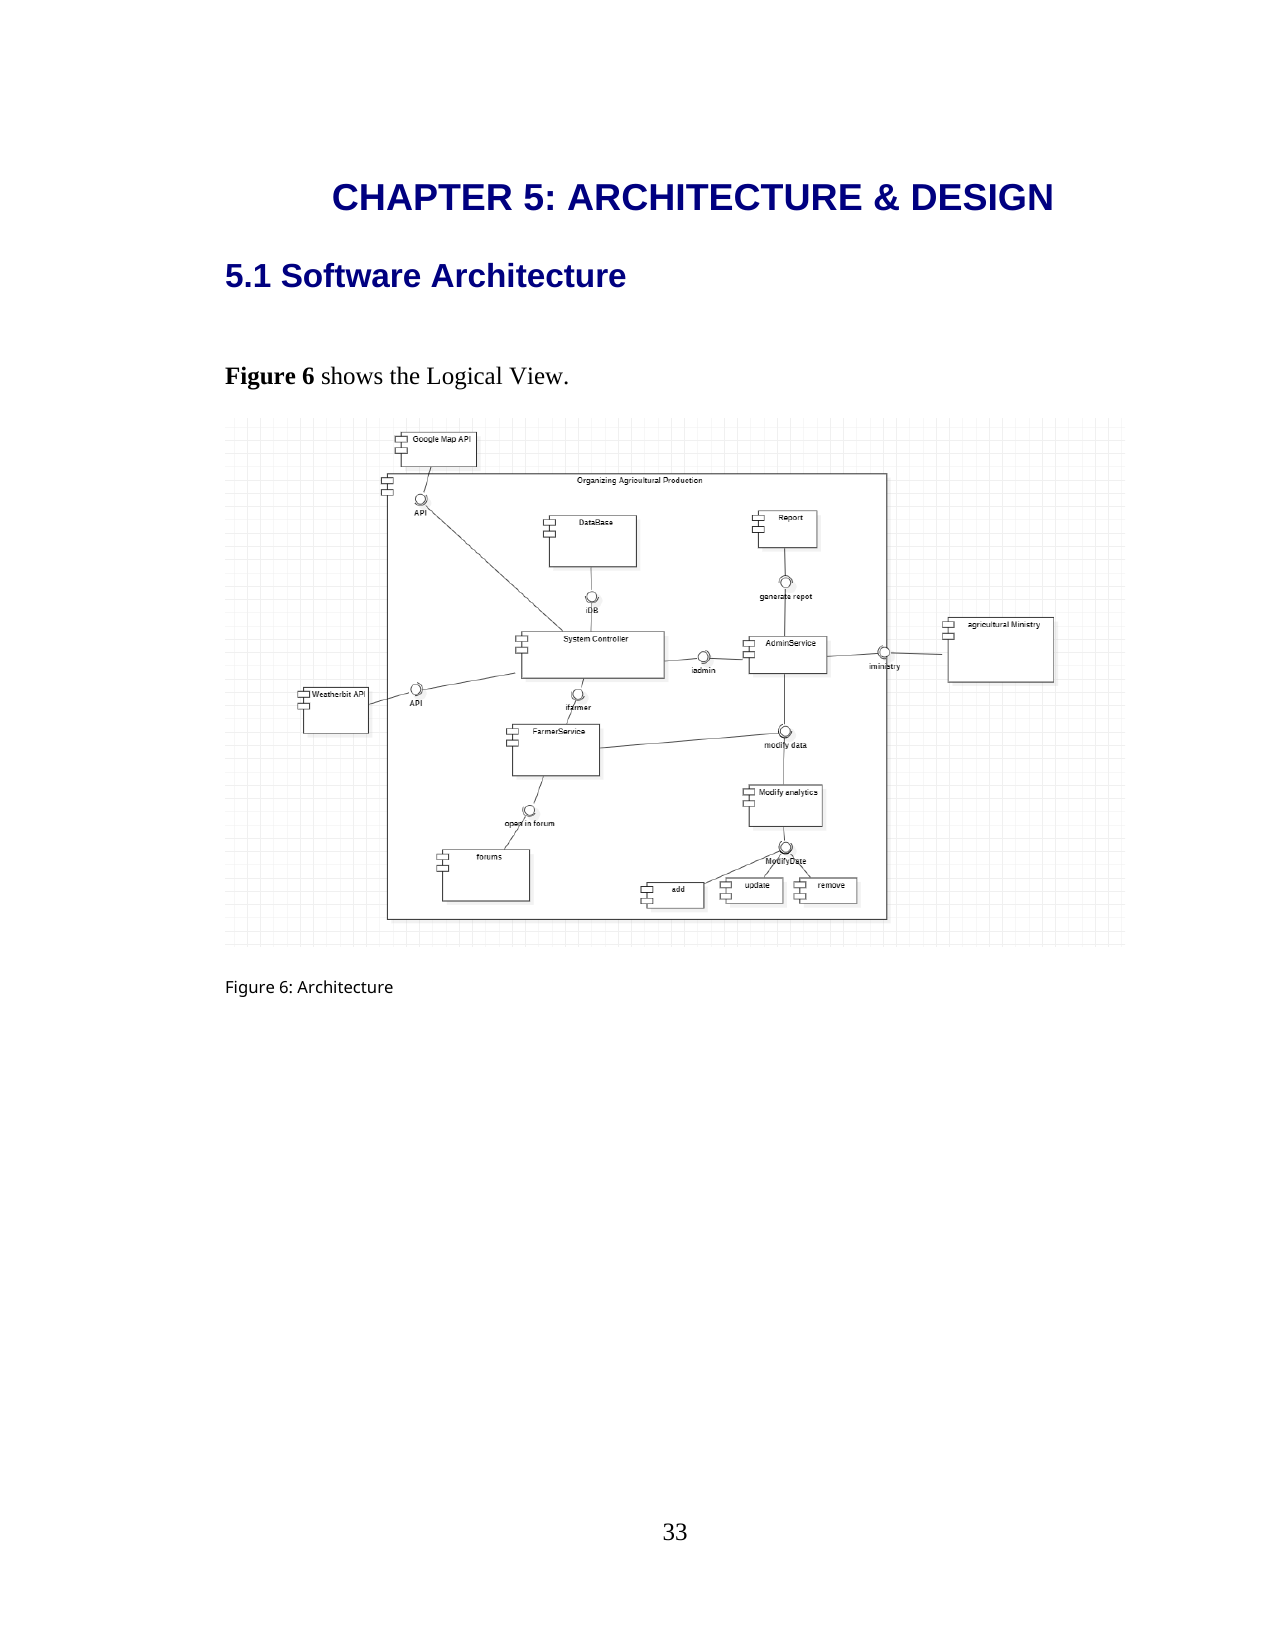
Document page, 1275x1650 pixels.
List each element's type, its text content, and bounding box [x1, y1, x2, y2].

text Figure 6 shows the Logical View. [225, 361, 1125, 390]
subtitle CHAPTER 5: Architecture & Design [261, 175, 1125, 218]
subtitle 5.1 Software Architecture [225, 256, 1125, 294]
text Figure 6: Architecture [225, 975, 1125, 998]
picture [225, 418, 1126, 947]
